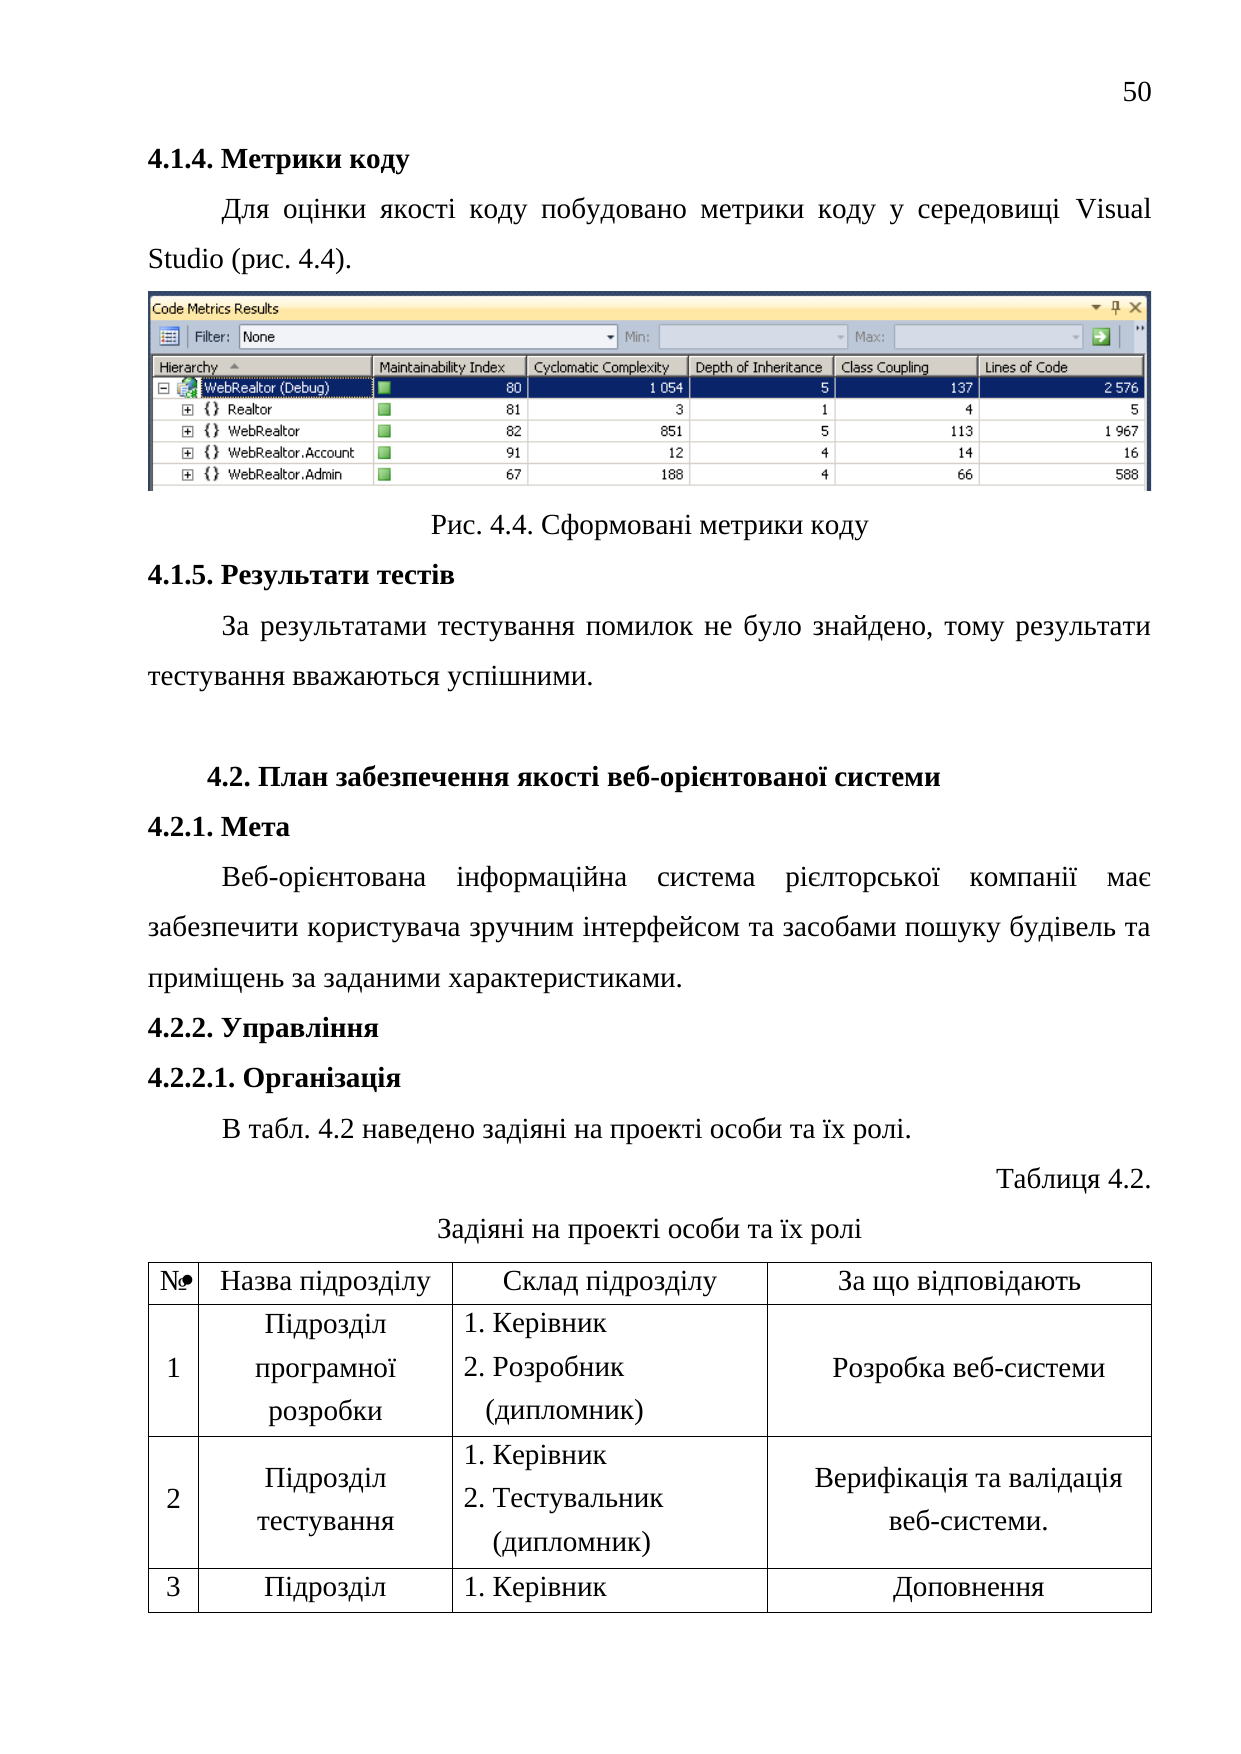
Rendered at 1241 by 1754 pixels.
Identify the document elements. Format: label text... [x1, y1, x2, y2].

text Веб-орієнтована інформаційна система рієлторської компанії має забезпечити користувача зручним інтерфейсом та засобами пошуку будівель та приміщень за заданими характеристиками. [148, 859, 1152, 993]
table_cell Підрозділ тестування [199, 1437, 452, 1568]
subtitle 4.2. План забезпечення якості веб-орієнтованої системи [148, 759, 1152, 792]
table_header № [149, 1263, 198, 1304]
subtitle 4.2.2. Управління [148, 1010, 1152, 1044]
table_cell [768, 1569, 1151, 1612]
table_cell 3 [149, 1569, 198, 1612]
table_cell Розробка веб-системи [768, 1305, 1151, 1436]
table_cell 2 [149, 1437, 198, 1568]
list Таблиця 4.2. [148, 1161, 1152, 1195]
text Задіяні на проекті особи та їх ролі [148, 1211, 1152, 1245]
table_cell 1. Керівник 2. Тестувальник (дипломник) [453, 1437, 767, 1568]
subtitle 4.1.4. Метрики коду [148, 141, 1152, 174]
table_header Назва підрозділу [199, 1263, 452, 1304]
text За результатами тестування помилок не було знайдено, тому результати тестування вважаються успішними. [148, 608, 1152, 692]
table_header Склад підрозділу [453, 1263, 767, 1304]
table_header За що відповідають [768, 1263, 1151, 1304]
picture [148, 291, 1152, 491]
table_cell 1 [149, 1305, 198, 1436]
table_cell Підрозділ програмної розробки [199, 1305, 452, 1436]
list В табл. 4.2 наведено задіяні на проекті особи та їх ролі. [148, 1111, 1152, 1144]
subtitle 4.1.5. Результати тестів [148, 557, 1152, 591]
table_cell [199, 1569, 452, 1612]
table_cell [453, 1569, 767, 1612]
subtitle 4.2.1. Мета [148, 809, 1152, 842]
text Для оцінки якості коду побудовано метрики коду у середовищі Visual Studio (рис. 4.4). [148, 191, 1152, 275]
table_cell Верифікація та валідація веб-системи. [768, 1437, 1151, 1568]
subtitle 4.2.2.1. Організація [148, 1061, 1152, 1094]
table_cell 1. Керівник 2. Розробник (дипломник) [453, 1305, 767, 1436]
text Рис. 4.4. Сформовані метрики коду [148, 507, 1152, 541]
